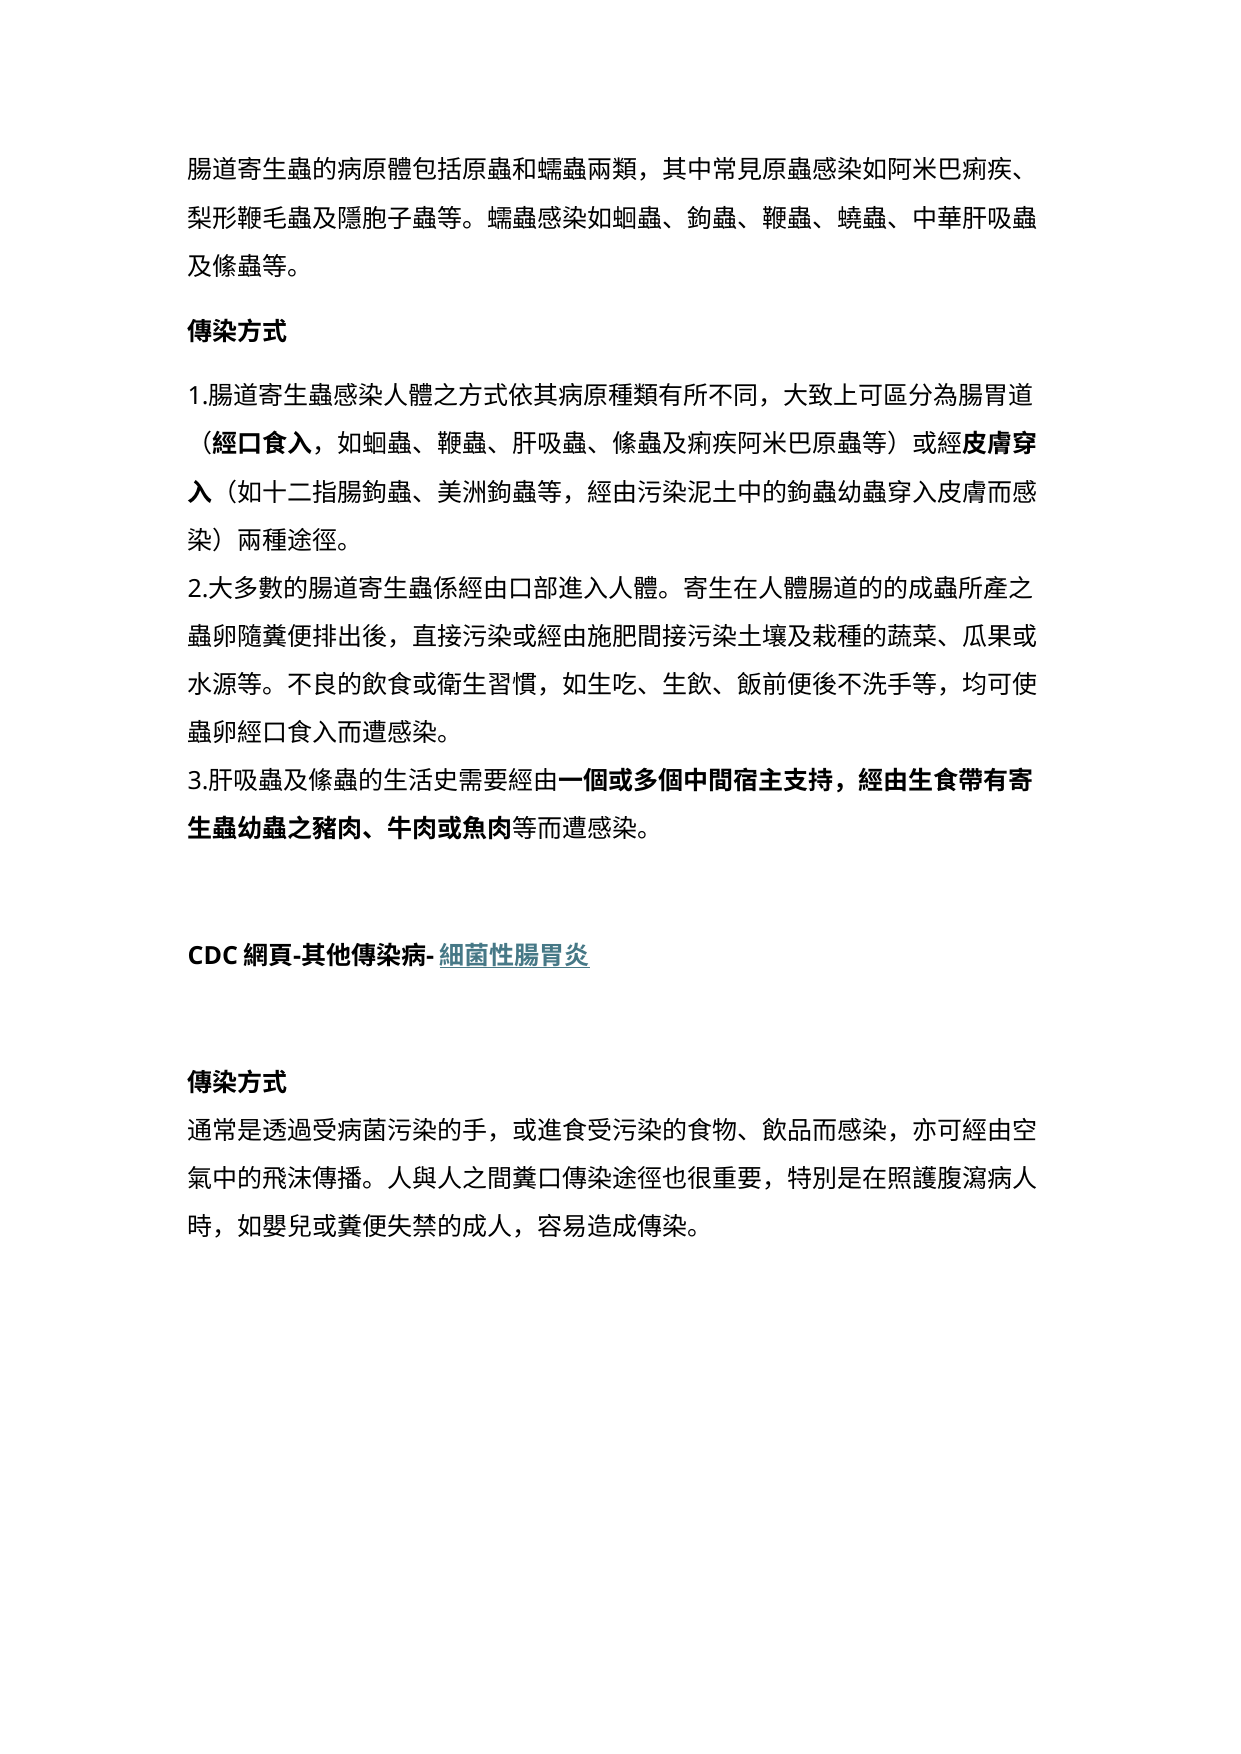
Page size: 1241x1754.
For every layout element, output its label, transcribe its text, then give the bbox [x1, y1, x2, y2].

text CDC網頁-其他傳染病- 細菌性腸胃炎 [187, 936, 1053, 972]
text 腸道寄生蟲的病原體包括原蟲和蠕蟲兩類，其中常見原蟲感染如阿米巴痢疾、梨形鞭毛蟲及隱胞子蟲等。蠕蟲感染如蛔蟲、鉤蟲、鞭蟲、蟯蟲、中華肝吸蟲及絛蟲等。 [187, 150, 1053, 282]
text 1.腸道寄生蟲感染人體之方式依其病原種類有所不同，大致上可區分為腸胃道（經口食入，如蛔蟲、鞭蟲、肝吸蟲、絛蟲及痢疾阿米巴原蟲等）或經皮膚穿入（如十二指腸鉤蟲、美洲鉤蟲等，經由污染泥土中的鉤蟲幼蟲穿入皮膚而感染）兩種途徑。 2.大多數的腸道寄生蟲係經由口部進入人體。寄生在人體腸道的的成蟲所產之蟲卵隨糞便排出後，直接污染或經由施肥間接污染土壤及栽種的蔬菜、瓜果或水源等。不良的飲食或衛生習慣，如生吃、生飲、飯前便後不洗手等，均可使蟲卵經口食入而遭感染。 3.肝吸蟲及絛蟲的生活史需要經由一個或多個中間宿主支持，經由生食帶有寄生蟲幼蟲之豬肉、牛肉或魚肉等而遭感染。 [187, 376, 1053, 845]
text 傳染方式 通常是透過受病菌污染的手，或進食受污染的食物、飲品而感染，亦可經由空氣中的飛沫傳播。人與人之間糞口傳染途徑也很重要，特別是在照護腹瀉病人時，如嬰兒或糞便失禁的成人，容易造成傳染。 [187, 1062, 1053, 1243]
text 傳染方式 [187, 311, 1053, 347]
